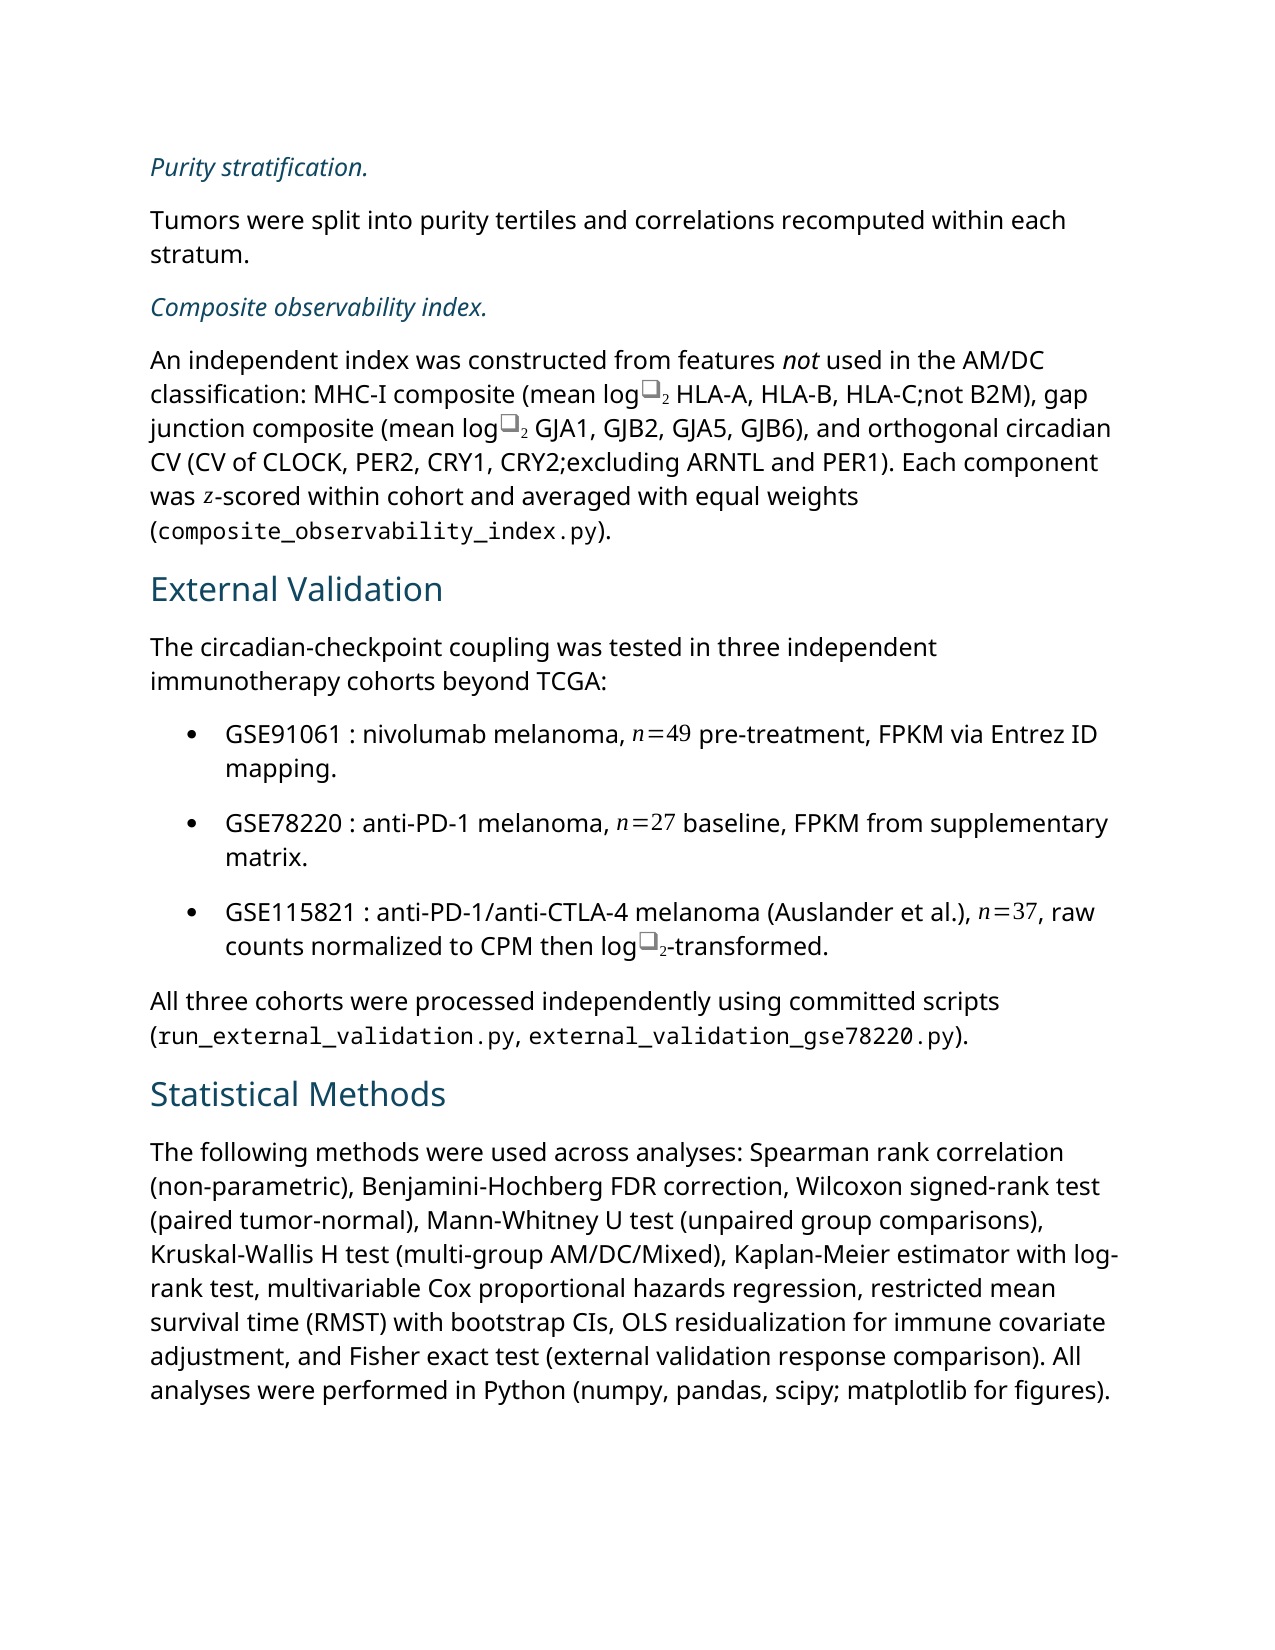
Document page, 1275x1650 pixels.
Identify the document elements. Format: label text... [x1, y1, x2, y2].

text Tumors were split into purity tertiles and correlations recomputed within each stratum. [150, 203, 1125, 271]
text An independent index was constructed from features not used in the AM/DC classification: MHC-I composite (mean log HLA-A, HLA-B, HLA-C;not B2M), gap junction composite (mean log GJA1, GJB2, GJA5, GJB6), and orthogonal circadian CV (CV of CLOCK, PER2, CRY1, CRY2;excluding ARNTL and PER1). Each component was -scored within cohort and averaged with equal weights (composite_observability_index.py). [150, 342, 1125, 547]
subtitle External Validation [150, 566, 1125, 611]
text The circadian-checkpoint coupling was tested in three independent immunotherapy cohorts beyond TCGA: [150, 630, 1125, 698]
list GSE91061 : nivolumab melanoma, pre-treatment, FPKM via Entrez ID mapping. [187, 717, 1125, 785]
subtitle Purity stratification. [150, 150, 1125, 184]
subtitle Statistical Methods [150, 1070, 1125, 1116]
subtitle Composite observability index. [150, 290, 1125, 324]
list GSE78220 : anti-PD-1 melanoma, baseline, FPKM from supplementary matrix. [187, 806, 1125, 874]
text The following methods were used across analyses: Spearman rank correlation (non-parametric), Benjamini-Hochberg FDR correction, Wilcoxon signed-rank test (paired tumor-normal), Mann-Whitney U test (unpaired group comparisons), Kruskal-Wallis H test (multi-group AM/DC/Mixed), Kaplan-Meier estimator with log-rank test, multivariable Cox proportional hazards regression, restricted mean survival time (RMST) with bootstrap CIs, OLS residualization for immune covariate adjustment, and Fisher exact test (external validation response comparison). All analyses were performed in Python (numpy, pandas, scipy; matplotlib for figures). [150, 1134, 1125, 1407]
list GSE115821 : anti-PD-1/anti-CTLA-4 melanoma (Auslander et al.), , raw counts normalized to CPM then log-transformed. [187, 894, 1125, 963]
text All three cohorts were processed independently using committed scripts (run_external_validation.py, external_validation_gse78220.py). [150, 983, 1125, 1052]
